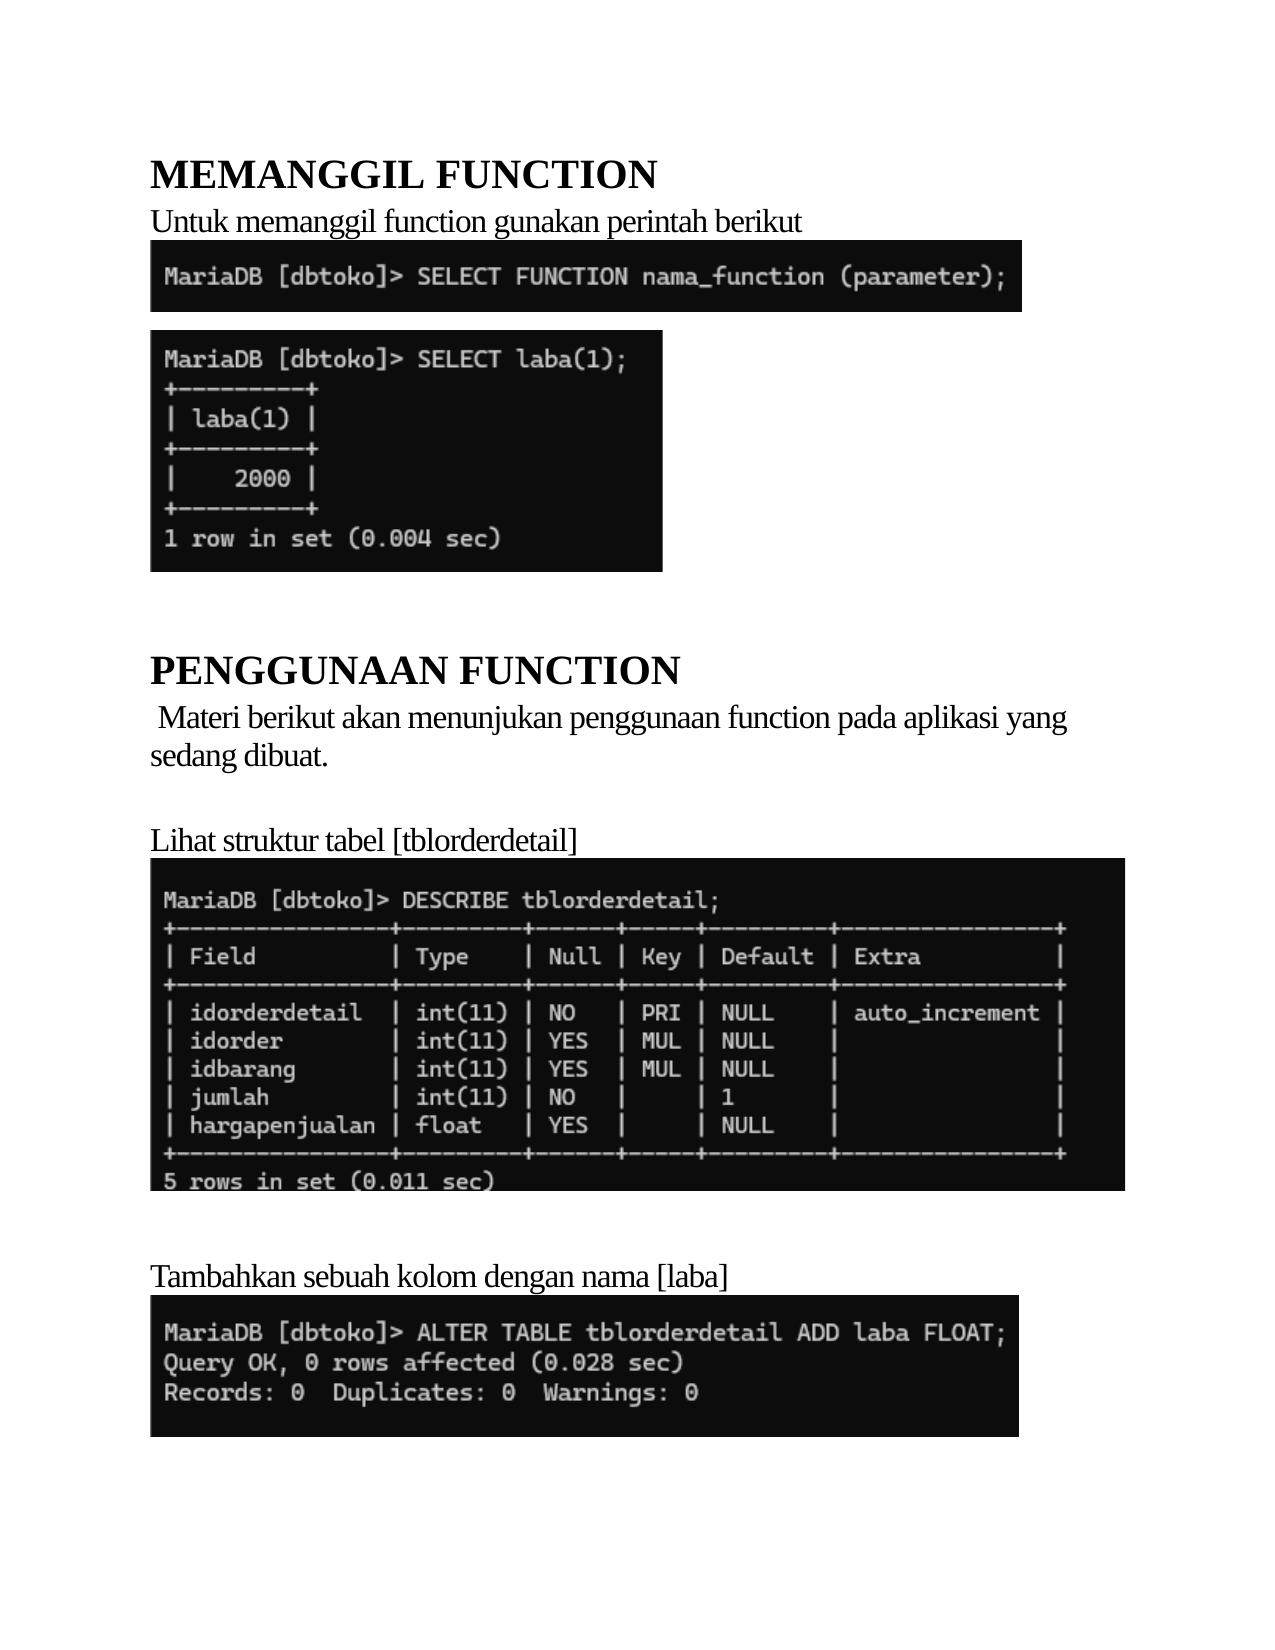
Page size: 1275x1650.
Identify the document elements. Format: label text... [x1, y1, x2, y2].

title Materi berikut akan menunjukan penggunaan function pada aplikasi yang sedang dibuat. [150, 697, 1125, 774]
picture [150, 330, 663, 572]
subtitle PENGGUNAAN FUNCTION [150, 645, 1125, 693]
picture [150, 1295, 1019, 1437]
title Lihat struktur tabel [tblorderdetail] [150, 821, 1125, 858]
subtitle MEMANGGIL FUNCTION [150, 150, 1125, 198]
title Untuk memanggil function gunakan perintah berikut [150, 202, 1125, 240]
picture [150, 240, 1022, 312]
picture [150, 858, 1125, 1191]
title Tambahkan sebuah kolom dengan nama [laba] [150, 1257, 1125, 1295]
